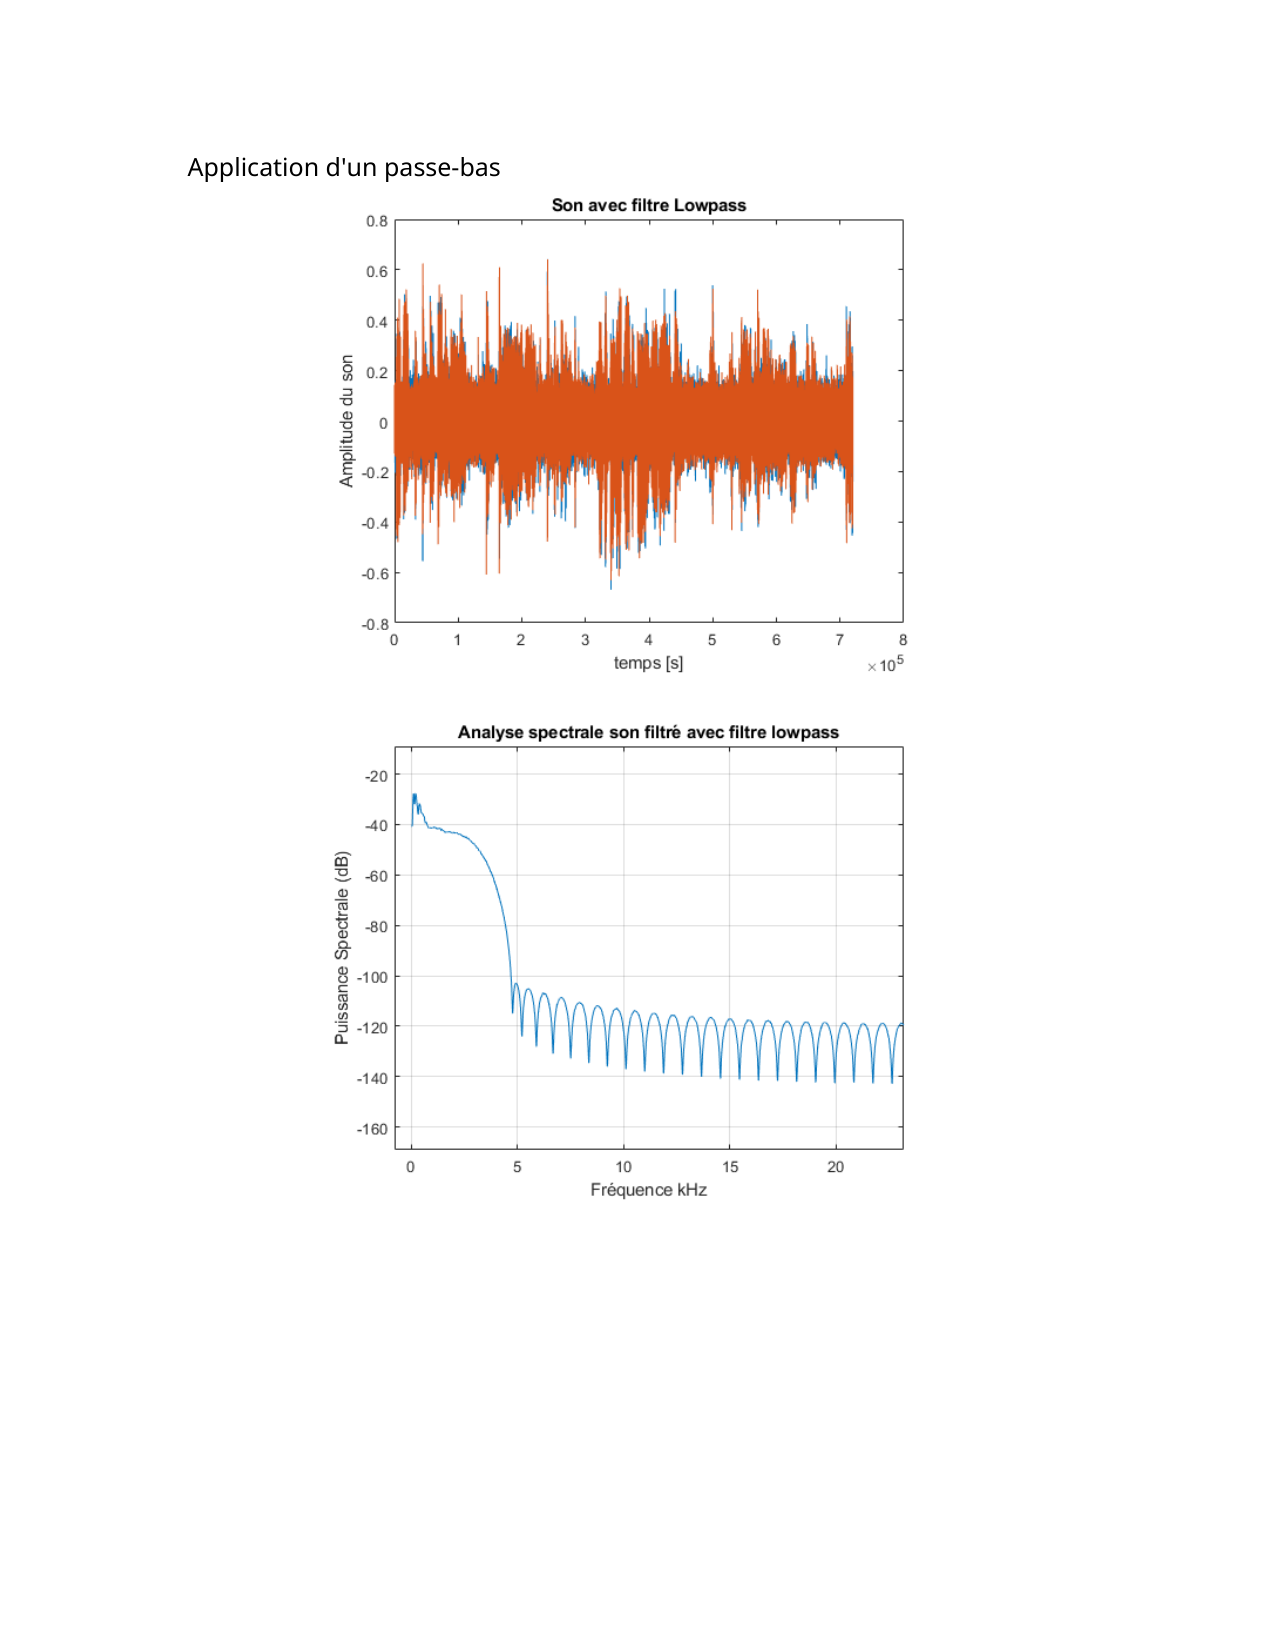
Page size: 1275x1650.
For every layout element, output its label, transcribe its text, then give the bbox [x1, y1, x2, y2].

picture [309, 710, 966, 1204]
picture [309, 184, 966, 677]
subtitle Application d'un passe-bas [187, 150, 1087, 184]
